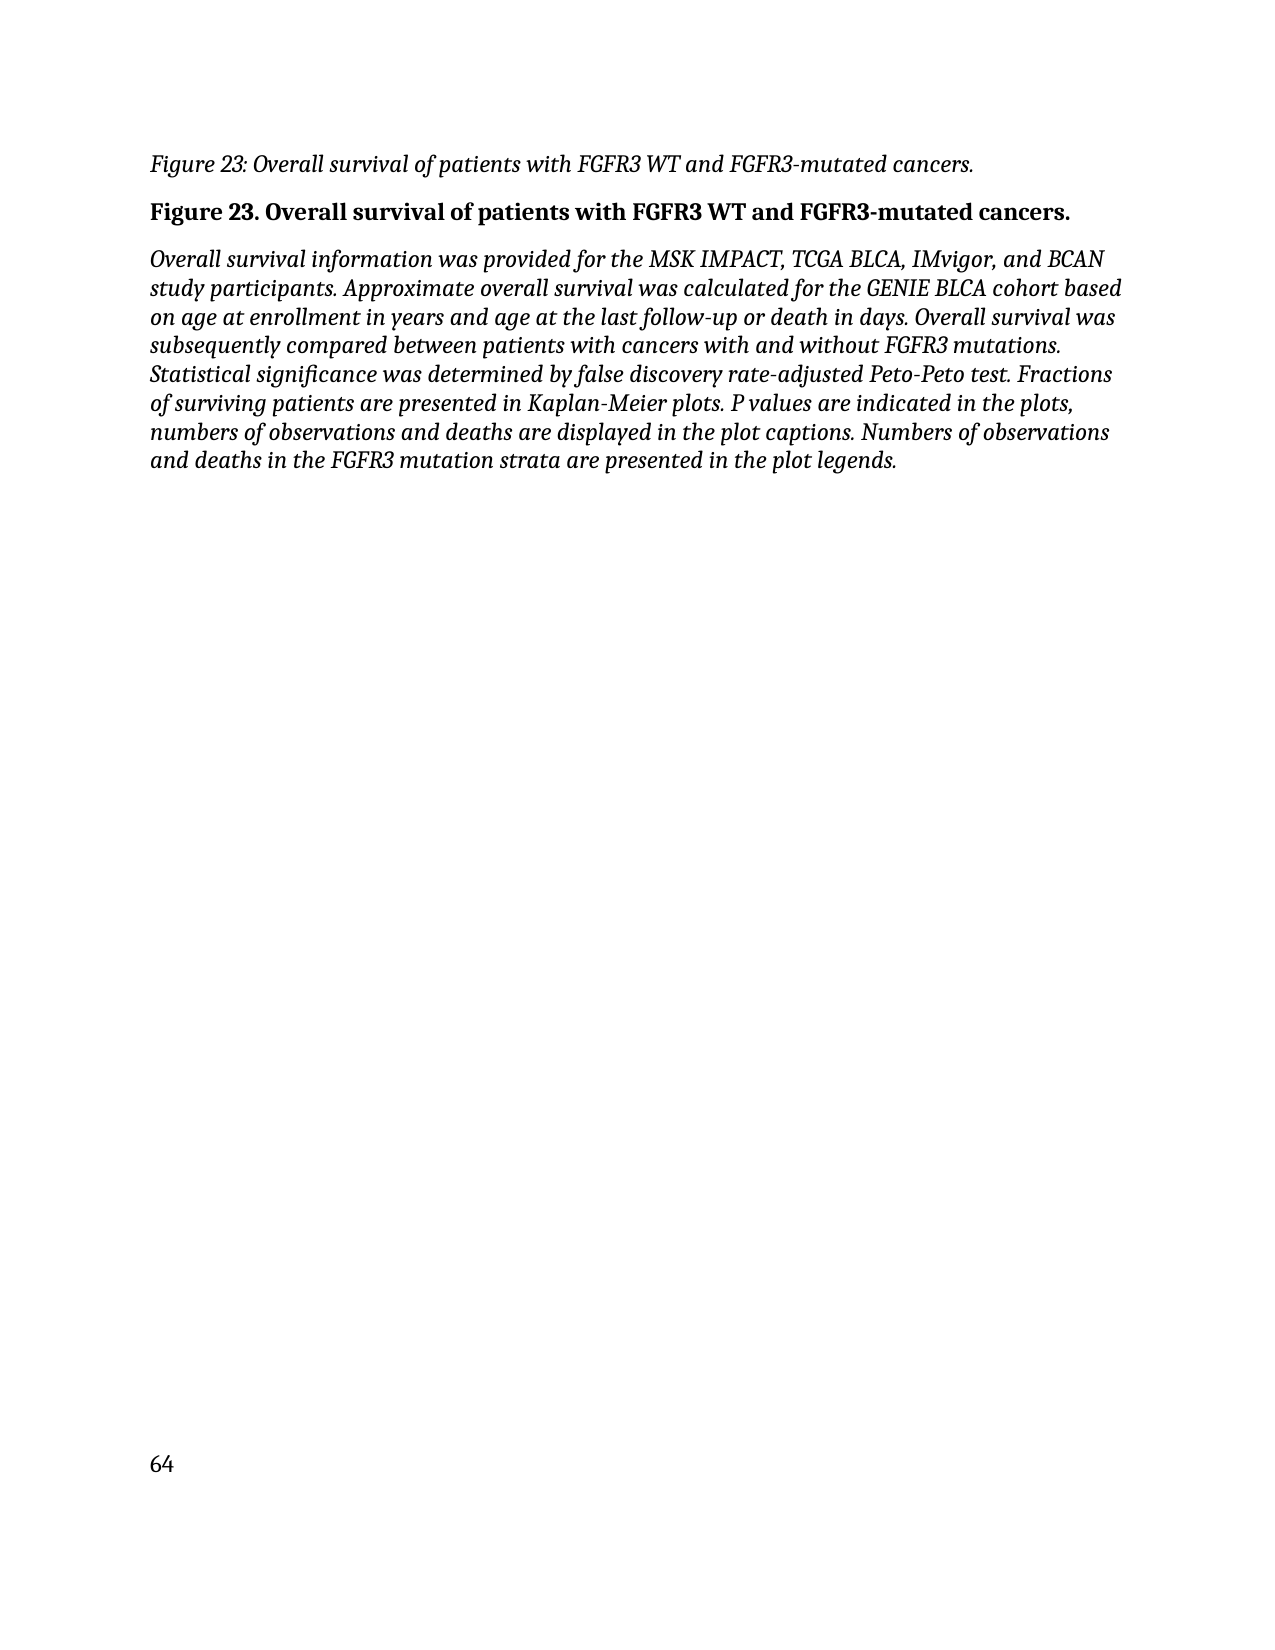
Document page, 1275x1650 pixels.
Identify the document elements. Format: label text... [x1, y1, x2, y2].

text Overall survival information was provided for the MSK IMPACT, TCGA BLCA, IMvigor, and BCAN study participants. Approximate overall survival was calculated for the GENIE BLCA cohort based on age at enrollment in years and age at the last follow-up or death in days. Overall survival was subsequently compared between patients with cancers with and without FGFR3 mutations. Statistical significance was determined by false discovery rate-adjusted Peto-Peto test. Fractions of surviving patients are presented in Kaplan-Meier plots. P values are indicated in the plots, numbers of observations and deaths are displayed in the plot captions. Numbers of observations and deaths in the FGFR3 mutation strata are presented in the plot legends. [150, 245, 1125, 475]
text Figure 23: Overall survival of patients with FGFR3 WT and FGFR3-mutated cancers. [150, 150, 1125, 179]
text Figure 23. Overall survival of patients with FGFR3 WT and FGFR3-mutated cancers. [150, 197, 1125, 226]
